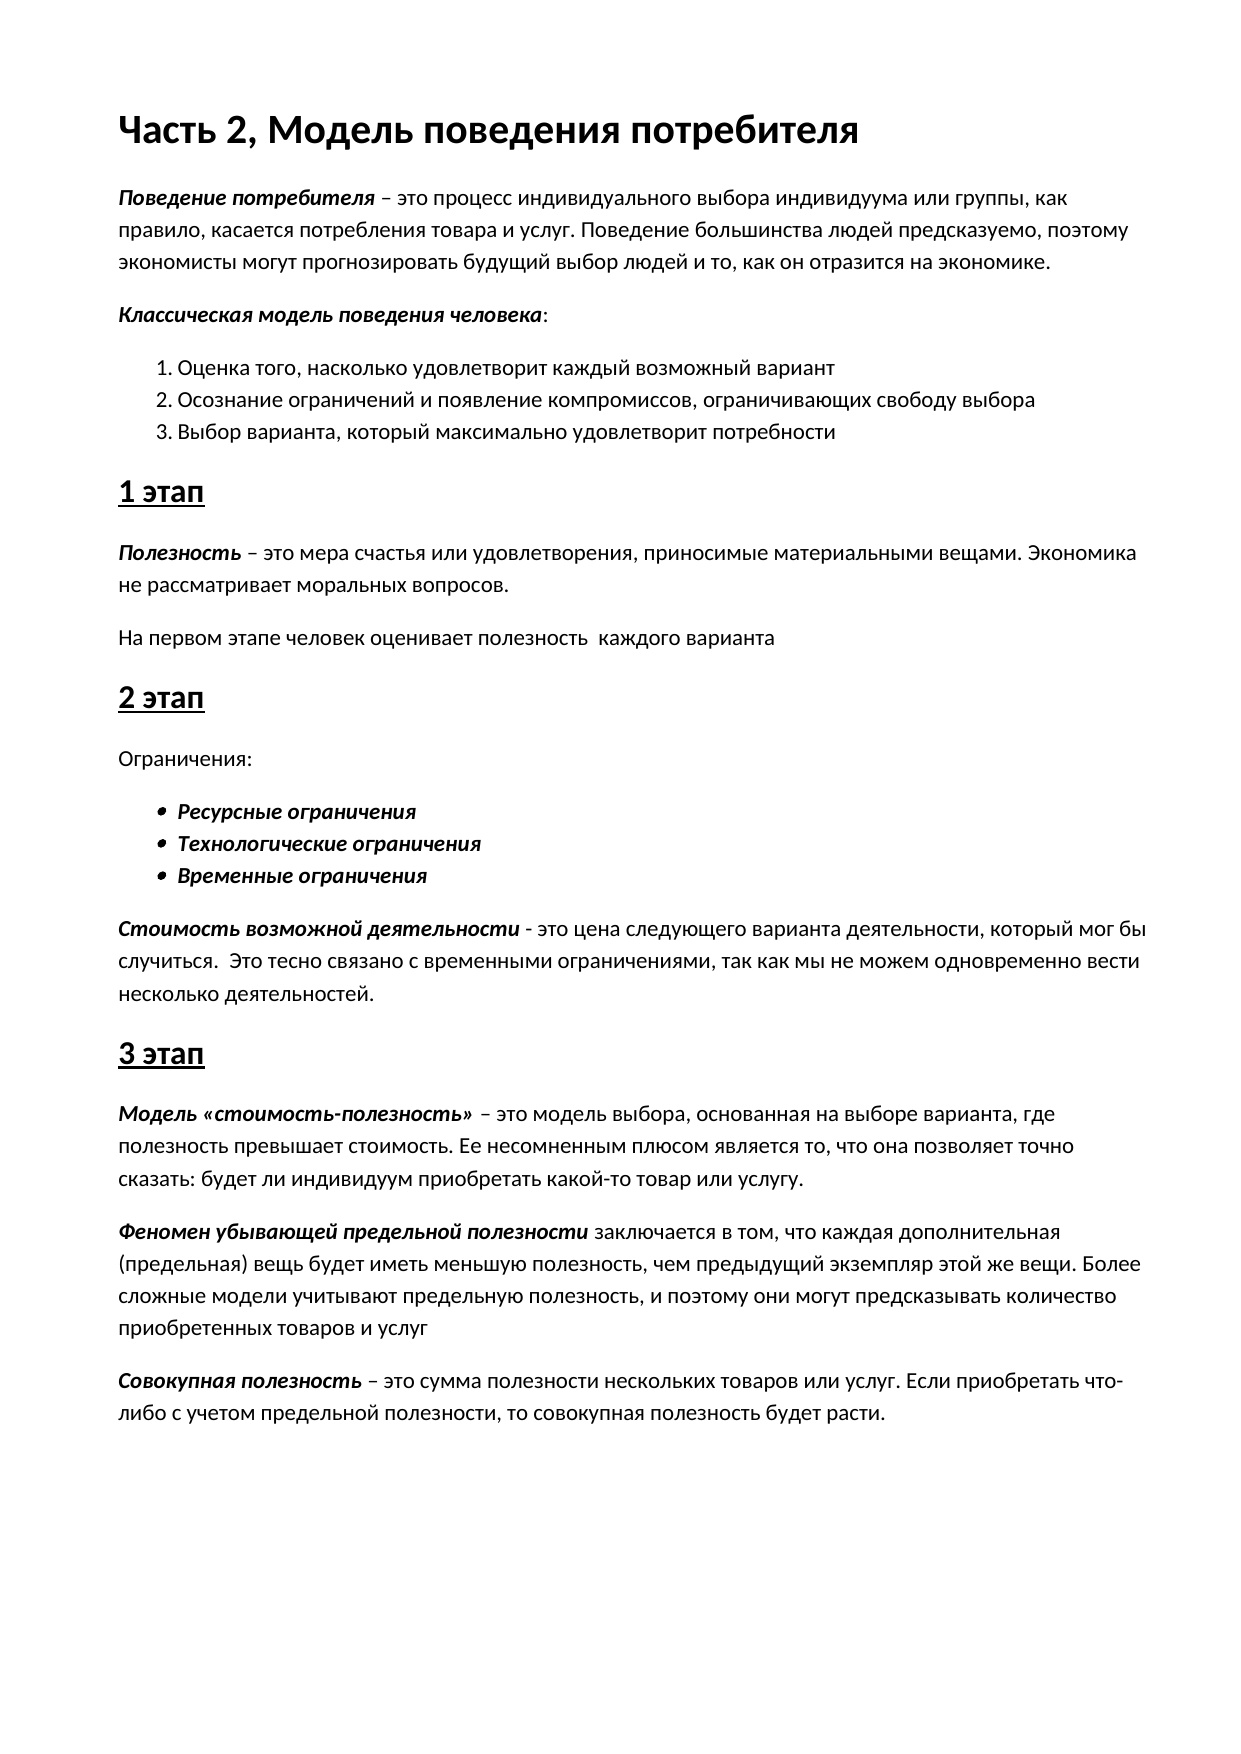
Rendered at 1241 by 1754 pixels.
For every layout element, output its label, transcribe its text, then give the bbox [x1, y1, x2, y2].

text На первом этапе человек оценивает полезность каждого варианта [118, 623, 1152, 651]
text Часть 2, Модель поведения потребителя [118, 103, 1152, 154]
list Оценка того, насколько удовлетворит каждый возможный вариант [156, 353, 1152, 381]
text Поведение потребителя – это процесс индивидуального выбора индивидуума или группы, как правило, касается потребления товара и услуг. Поведение большинства людей предсказуемо, поэтому экономисты могут прогнозировать будущий выбор людей и то, как он отразится на экономике. [118, 183, 1152, 275]
text Феномен убывающей предельной полезности заключается в том, что каждая дополнительная (предельная) вещь будет иметь меньшую полезность, чем предыдущий экземпляр этой же вещи. Более сложные модели учитывают предельную полезность, и поэтому они могут предсказывать количество приобретенных товаров и услуг [118, 1217, 1152, 1341]
list Выбор варианта, который максимально удовлетворит потребности [156, 417, 1152, 446]
list Временные ограничения [156, 861, 1152, 889]
text 2 этап [118, 676, 1152, 717]
text Полезность – это мера счастья или удовлетворения, приносимые материальными вещами. Экономика не рассматривает моральных вопросов. [118, 538, 1152, 598]
text Ограничения: [118, 744, 1152, 772]
text Совокупная полезность – это сумма полезности нескольких товаров или услуг. Если приобретать что-либо с учетом предельной полезности, то совокупная полезность будет расти. [118, 1366, 1152, 1427]
text Стоимость возможной деятельности - это цена следующего варианта деятельности, который мог бы случиться. Это тесно связано с временными ограничениями, так как мы не можем одновременно вести несколько деятельностей. [118, 914, 1152, 1007]
text 3 этап [118, 1032, 1152, 1072]
text 1 этап [118, 471, 1152, 511]
list Осознание ограничений и появление компромиссов, ограничивающих свободу выбора [156, 385, 1152, 413]
list Технологические ограничения [156, 829, 1152, 857]
text Классическая модель поведения человека: [118, 300, 1152, 328]
text Модель «стоимость-полезность» – это модель выбора, основанная на выборе варианта, где полезность превышает стоимость. Ее несомненным плюсом является то, что она позволяет точно сказать: будет ли индивидуум приобретать какой-то товар или услугу. [118, 1099, 1152, 1192]
list Ресурсные ограничения [156, 797, 1152, 825]
